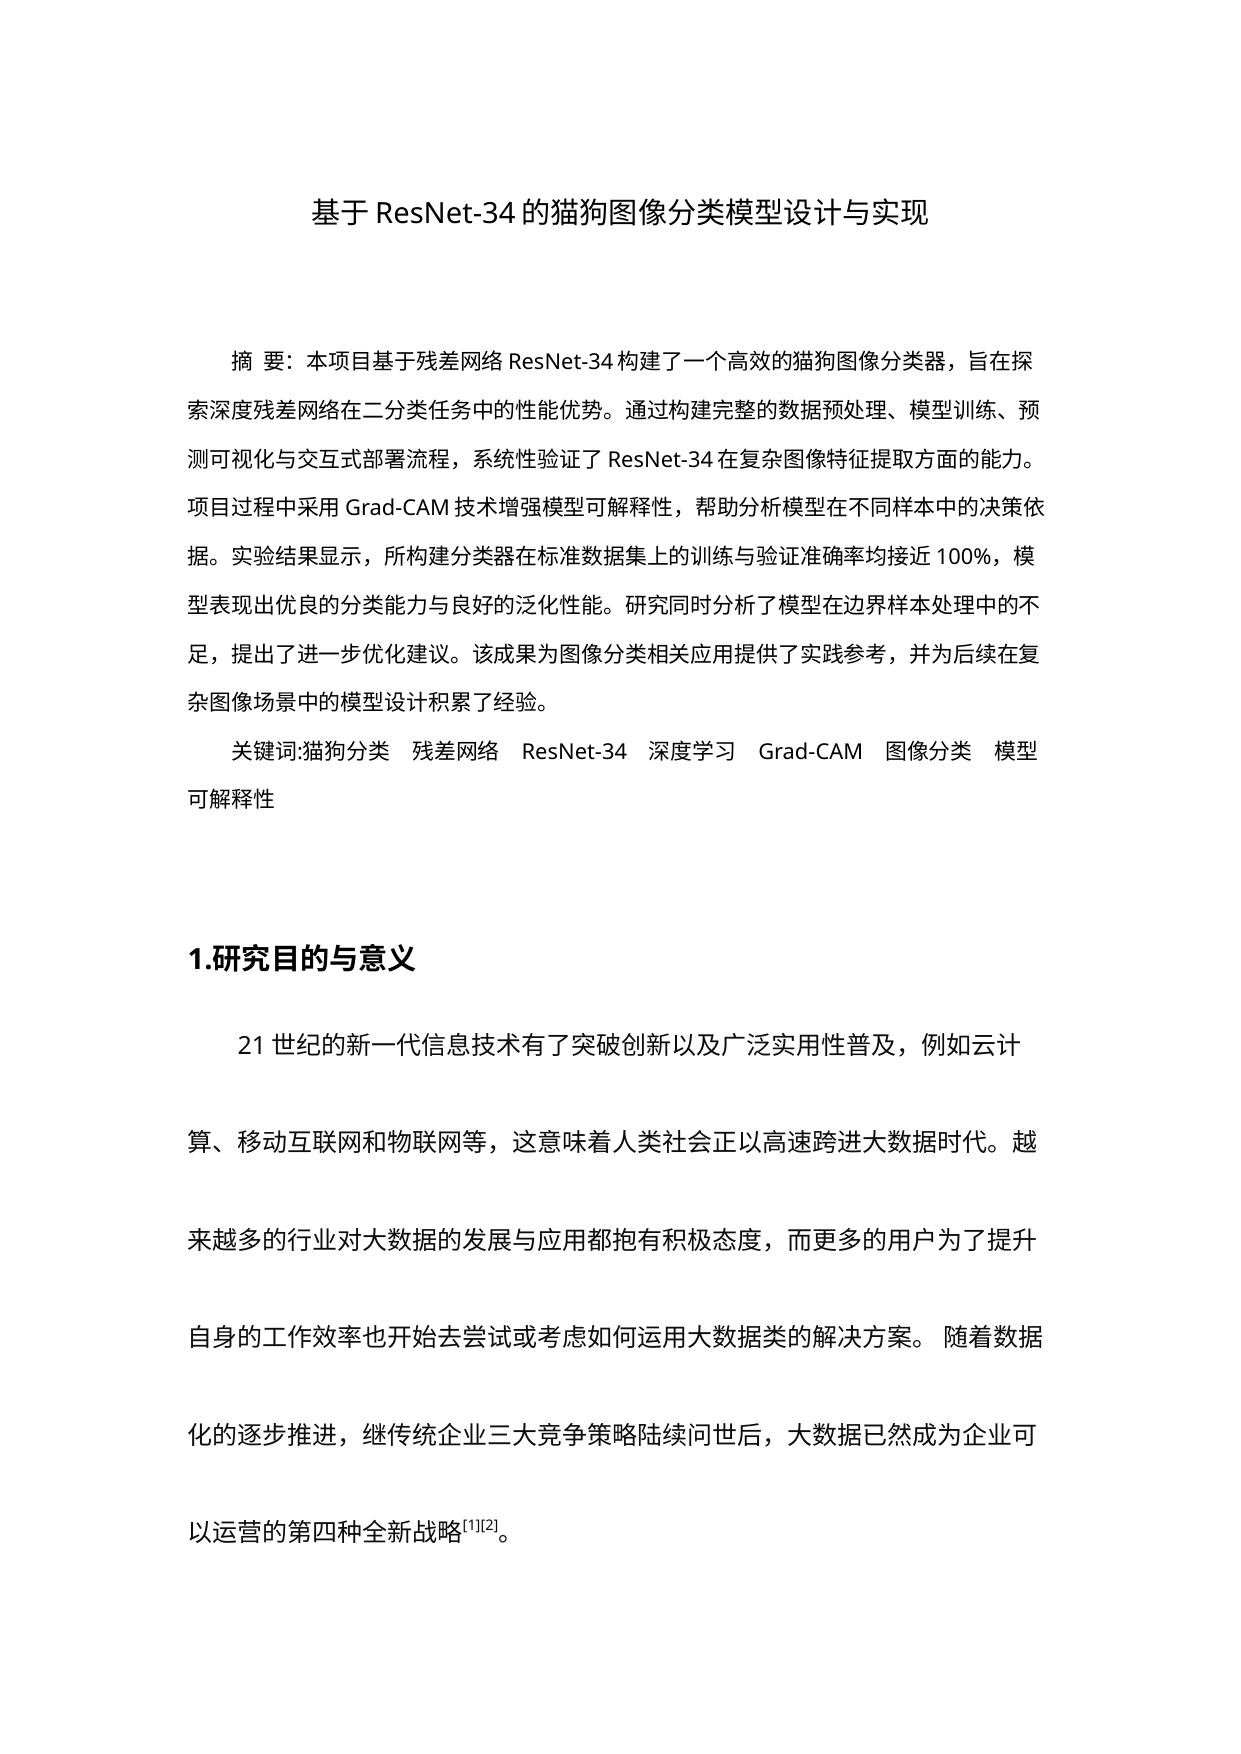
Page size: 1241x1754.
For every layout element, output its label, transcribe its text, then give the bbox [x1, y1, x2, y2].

text 基于ResNet-34的猫狗图像分类模型设计与实现 [187, 178, 1053, 243]
text 21世纪的新一代信息技术有了突破创新以及广泛实用性普及，例如云计算、移动互联网和物联网等，这意味着人类社会正以高速跨进大数据时代。越来越多的行业对大数据的发展与应用都抱有积极态度，而更多的用户为了提升自身的工作效率也开始去尝试或考虑如何运用大数据类的解决方案。 随着数据化的逐步推进，继传统企业三大竞争策略陆续问世后，大数据已然成为企业可以运营的第四种全新战略[1][2]。 [187, 1011, 1053, 1563]
text 摘 要：本项目基于残差网络ResNet-34构建了一个高效的猫狗图像分类器，旨在探索深度残差网络在二分类任务中的性能优势。通过构建完整的数据预处理、模型训练、预测可视化与交互式部署流程，系统性验证了ResNet-34在复杂图像特征提取方面的能力。项目过程中采用Grad-CAM技术增强模型可解释性，帮助分析模型在不同样本中的决策依据。实验结果显示，所构建分类器在标准数据集上的训练与验证准确率均接近100%，模型表现出优良的分类能力与良好的泛化性能。研究同时分析了模型在边界样本处理中的不足，提出了进一步优化建议。该成果为图像分类相关应用提供了实践参考，并为后续在复杂图像场景中的模型设计积累了经验。 [187, 344, 1053, 717]
text 1.研究目的与意义 [187, 925, 1053, 990]
text 关键词:猫狗分类 残差网络 ResNet-34 深度学习 Grad-CAM 图像分类 模型可解释性 [187, 733, 1053, 814]
